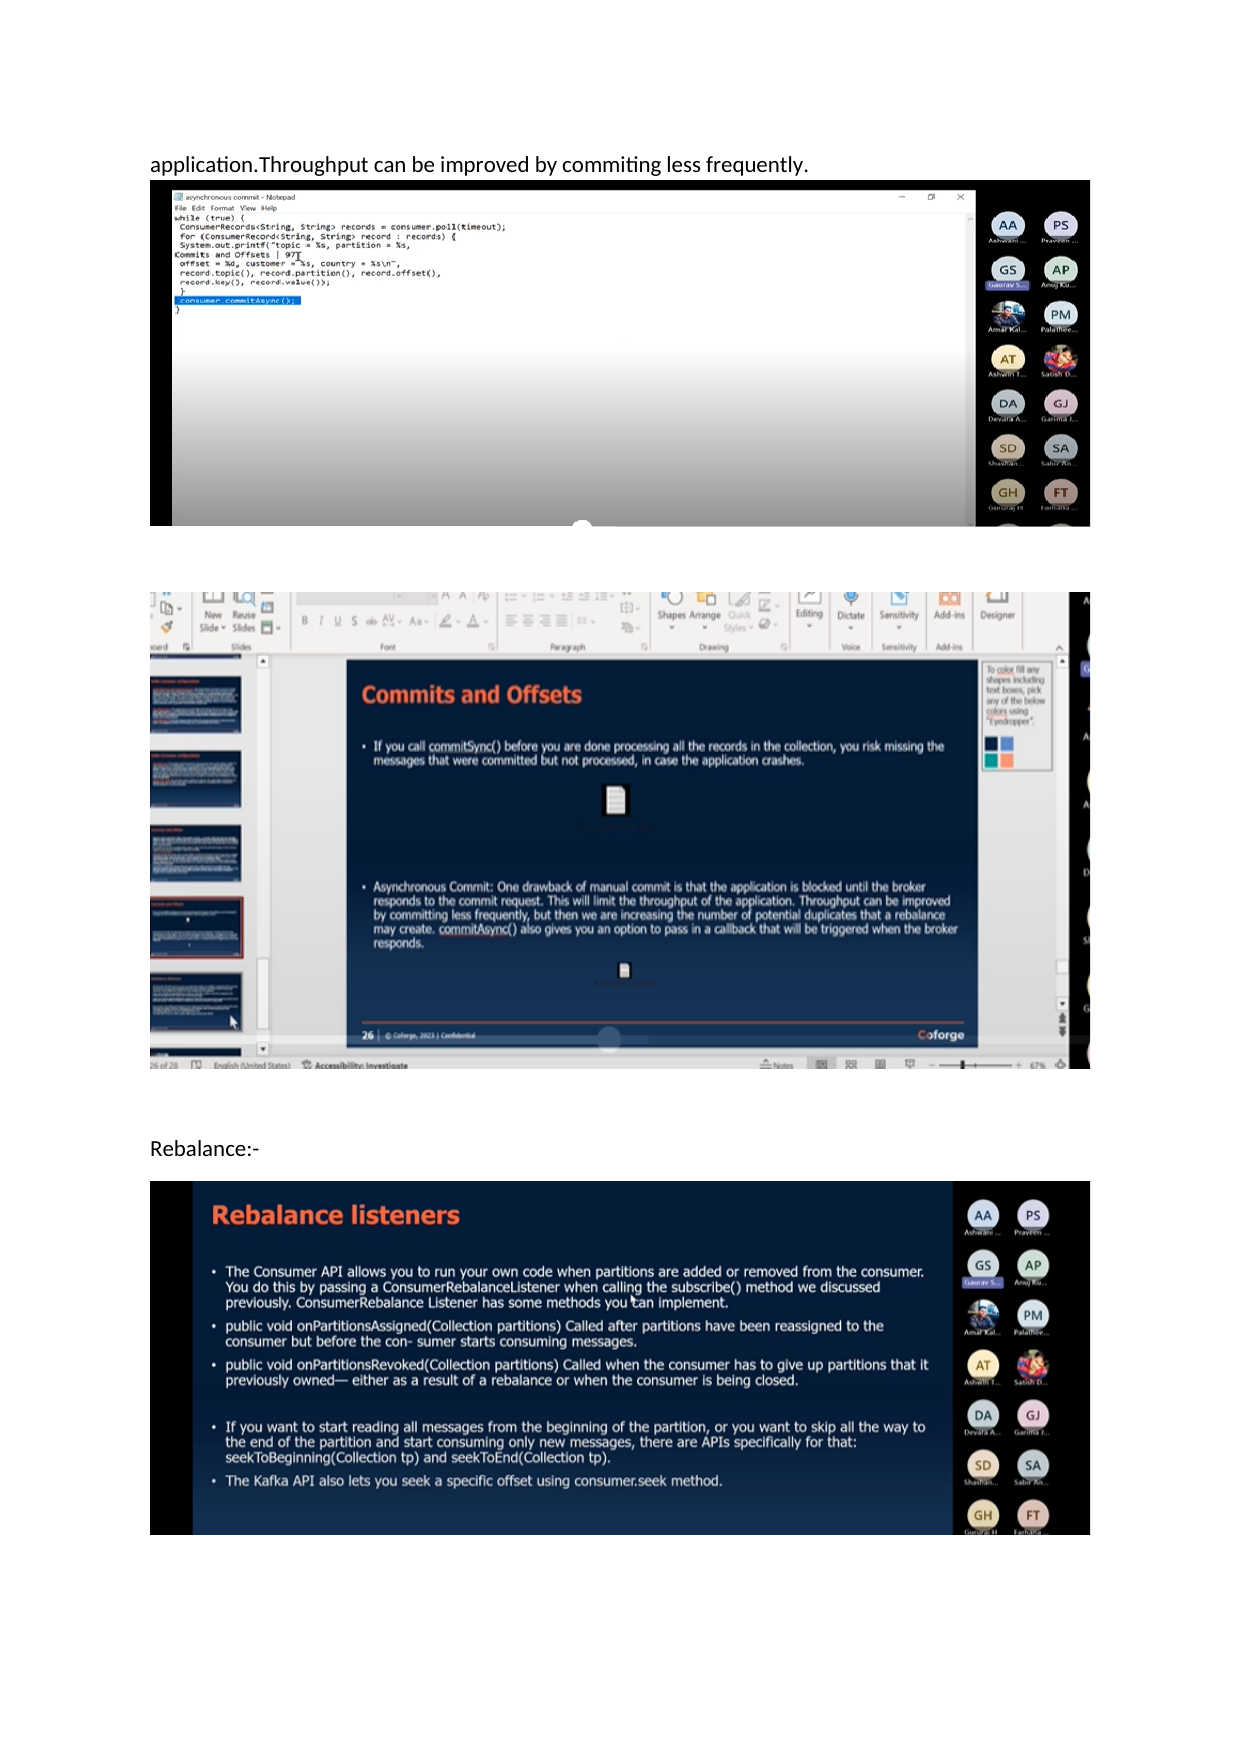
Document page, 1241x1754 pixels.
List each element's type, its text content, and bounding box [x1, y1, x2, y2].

picture [150, 180, 1091, 527]
text Rebalance:- [150, 1134, 1090, 1163]
picture [150, 592, 1091, 1069]
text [150, 150, 1090, 180]
picture [150, 1181, 1091, 1535]
